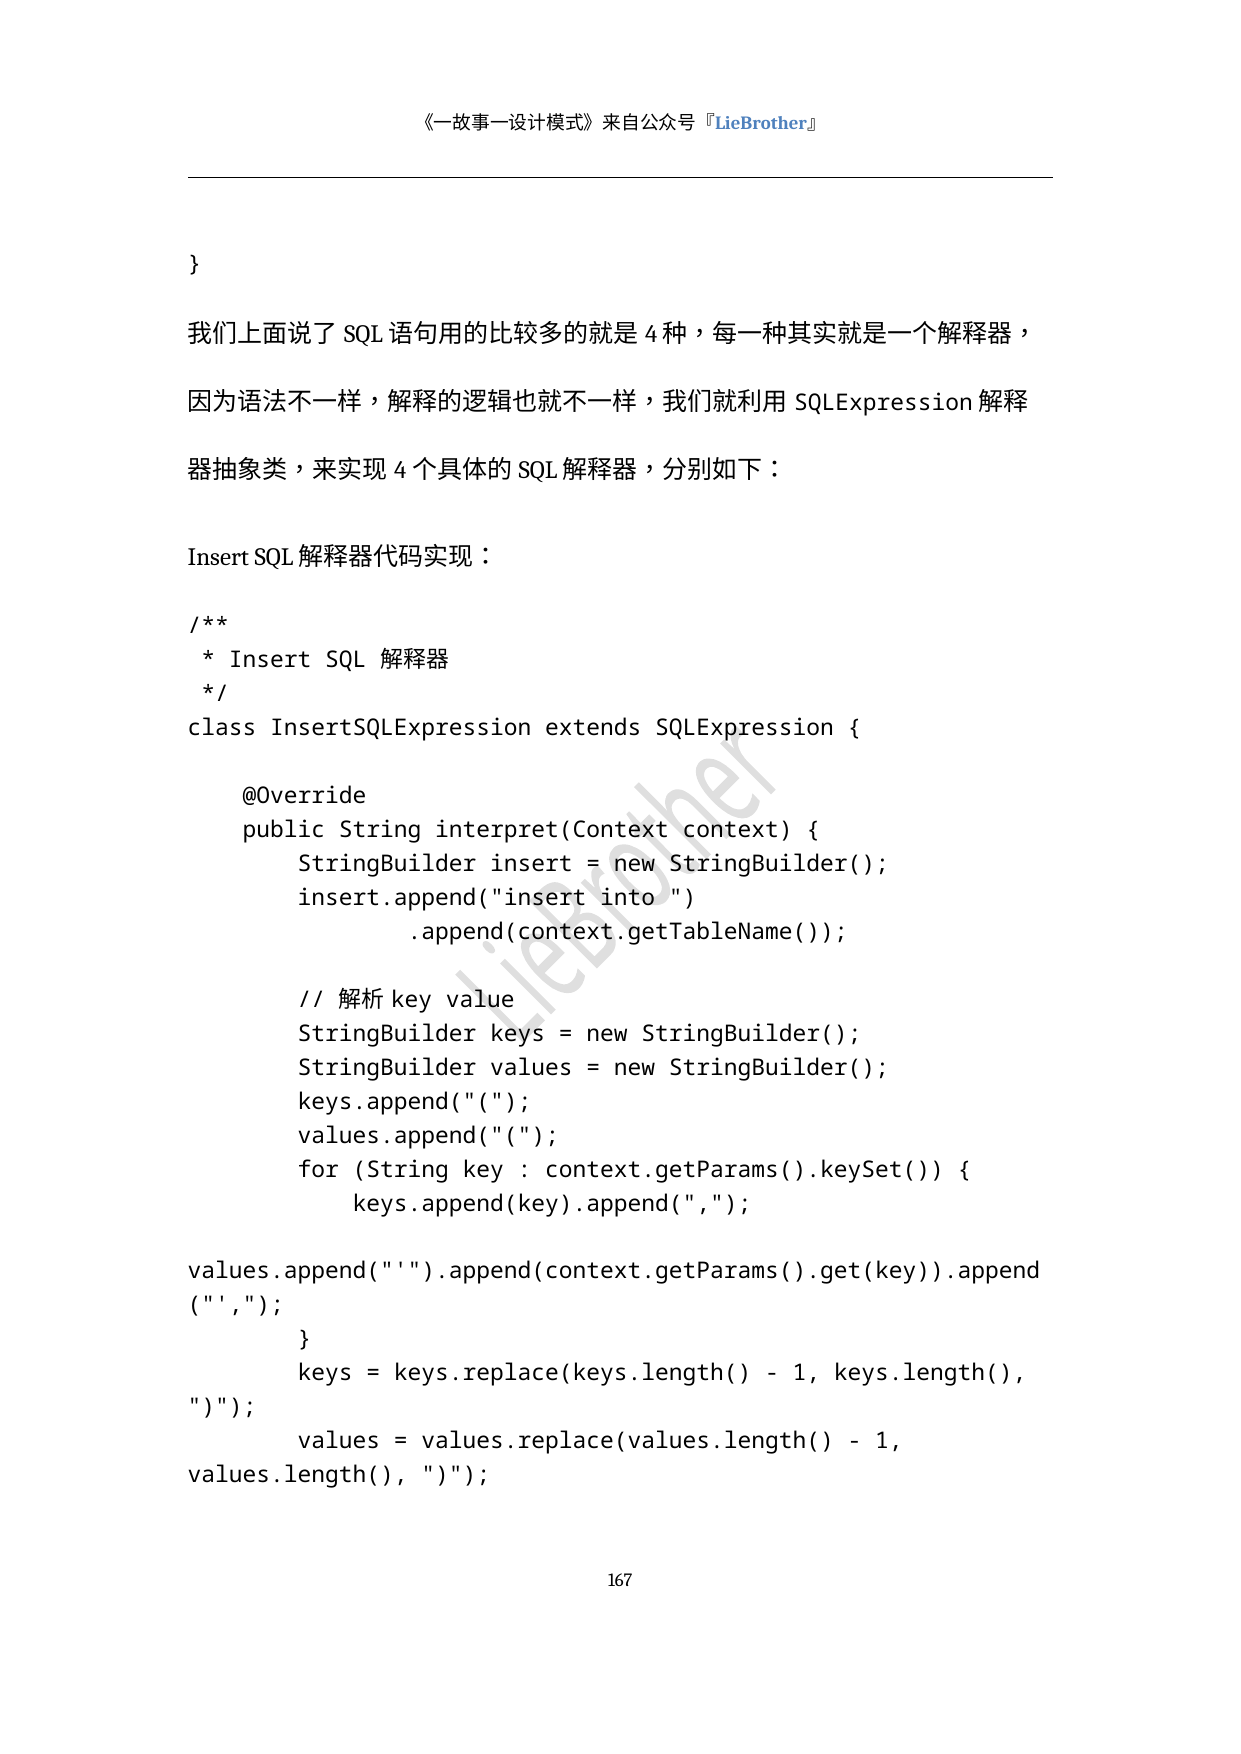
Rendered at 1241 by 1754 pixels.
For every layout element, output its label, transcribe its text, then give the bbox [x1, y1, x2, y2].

text Insert SQL 解释器代码实现： [187, 521, 1053, 589]
text 我们上面说了 SQL 语句用的比较多的就是 4 种，每一种其实就是一个解释器，因为语法不一样，解释的逻辑也就不一样，我们就利用 SQLExpression 解释器抽象类，来实现 4 个具体的 SQL 解释器，分别如下： [187, 299, 1053, 502]
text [187, 212, 1053, 280]
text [187, 608, 1053, 1491]
